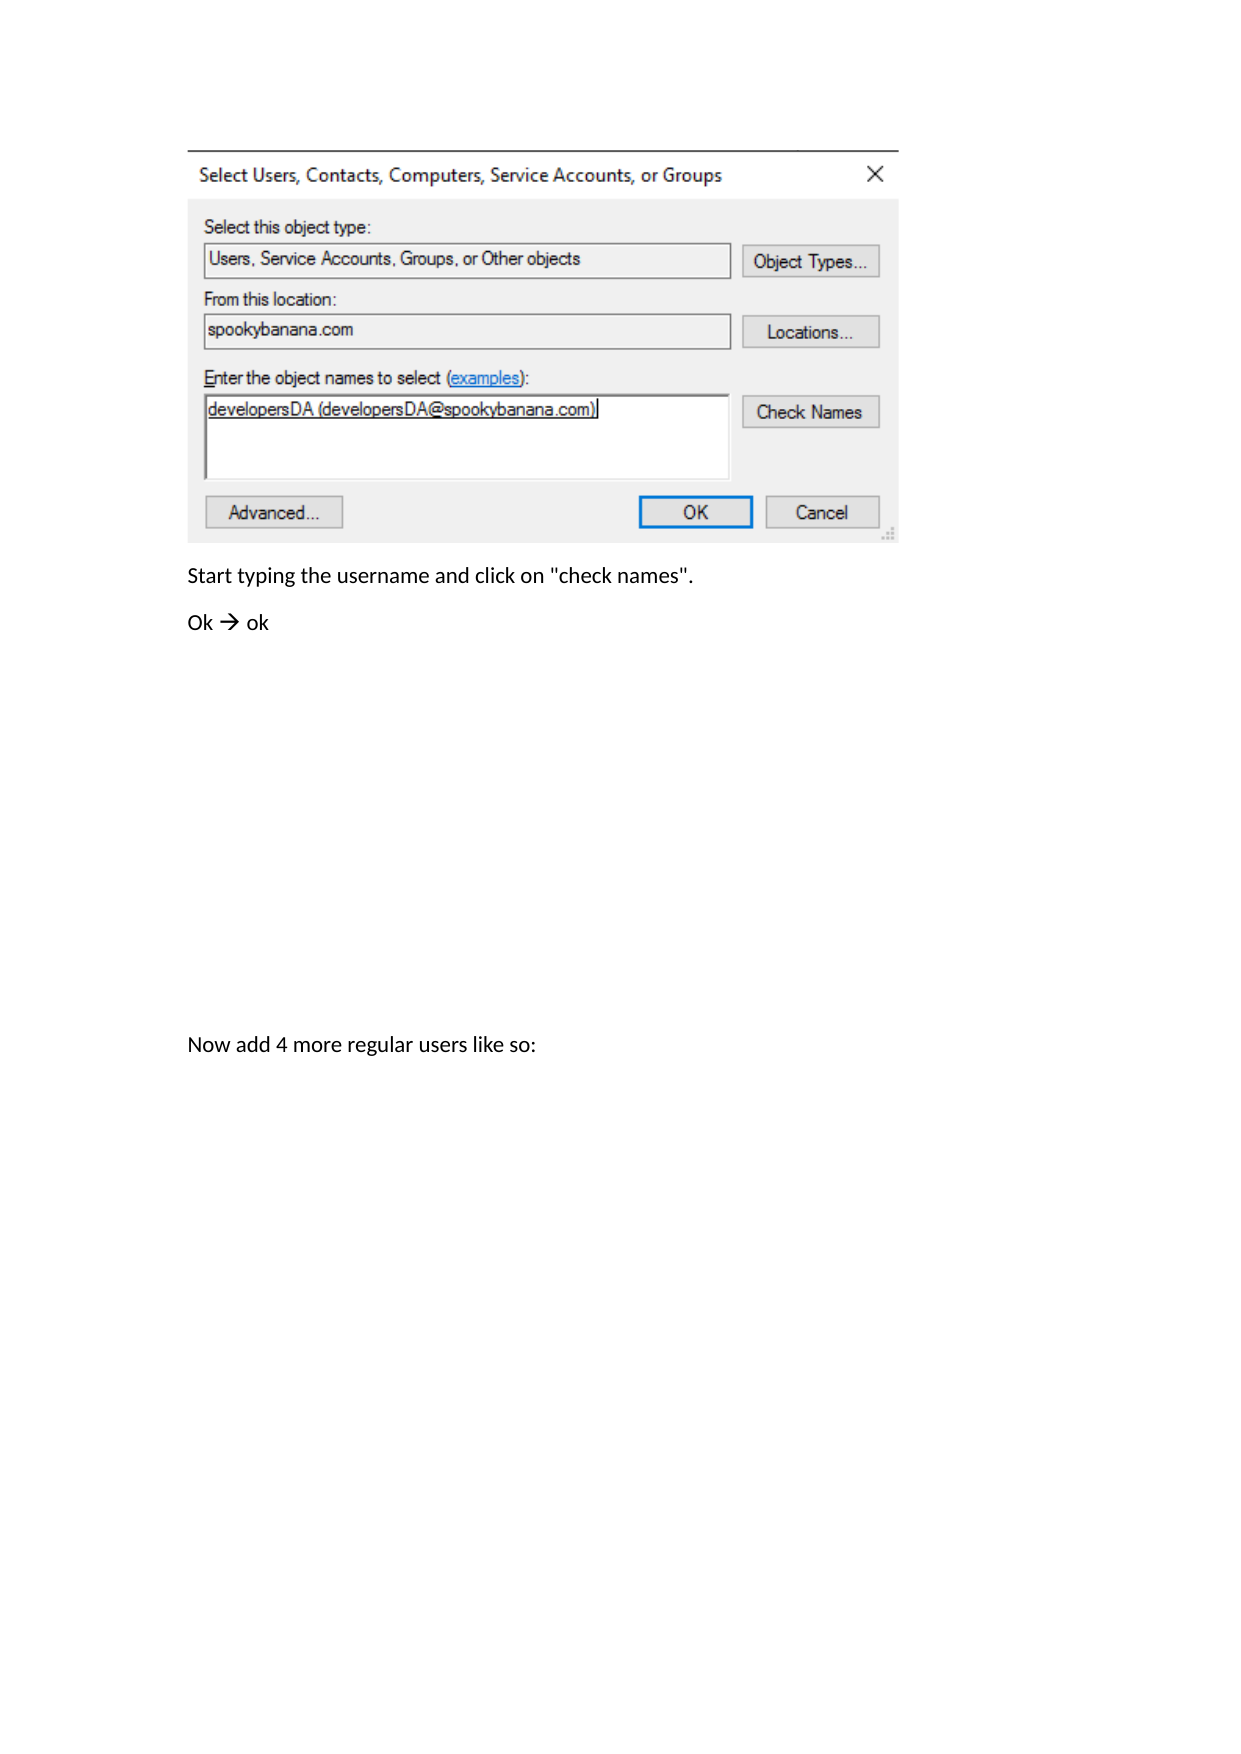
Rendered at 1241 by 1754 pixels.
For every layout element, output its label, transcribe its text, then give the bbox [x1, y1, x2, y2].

picture [187, 150, 899, 543]
text Ok ok [187, 608, 1053, 636]
text Start typing the username and click on "check names". [187, 561, 1053, 589]
text Now add 4 more regular users like so: [187, 1030, 1053, 1058]
